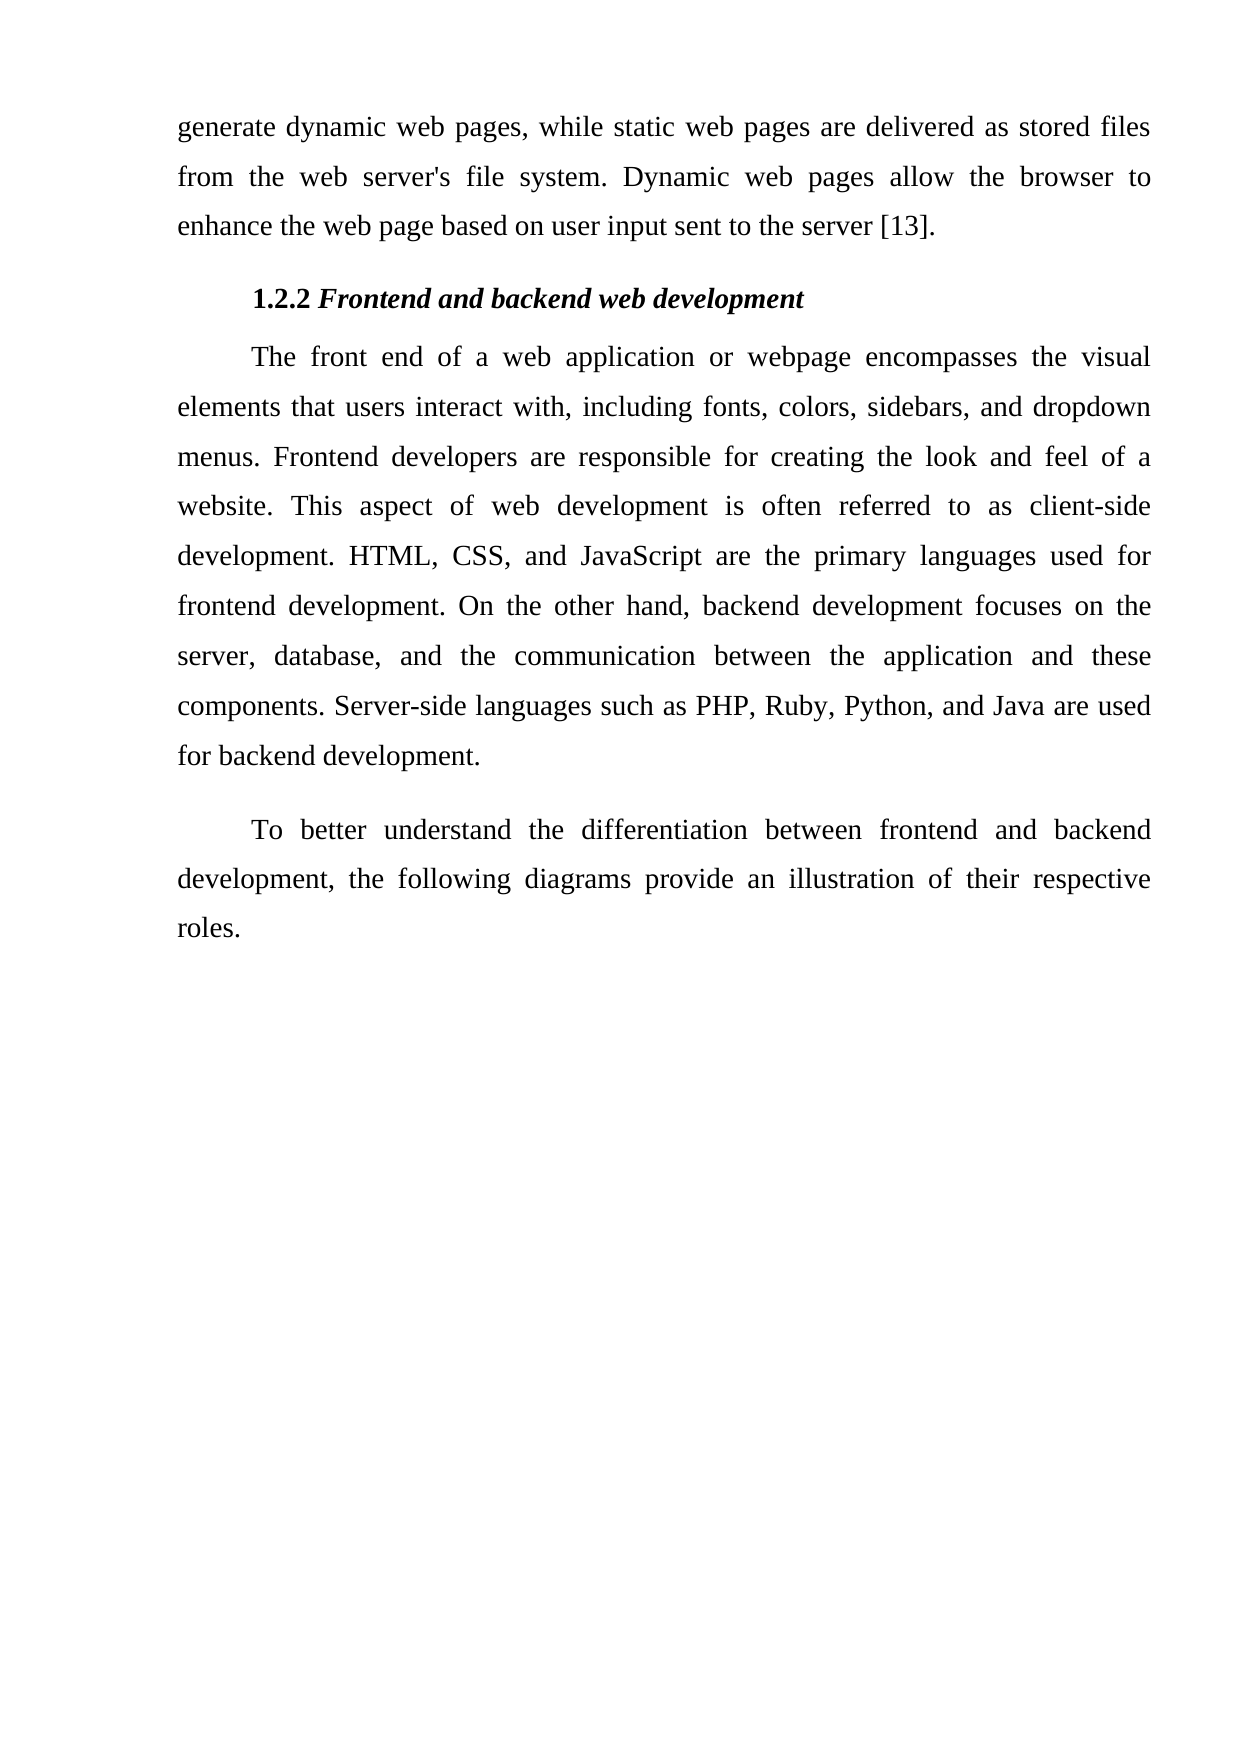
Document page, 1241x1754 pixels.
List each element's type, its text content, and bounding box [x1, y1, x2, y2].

text The front end of a web application or webpage encompasses the visual elements that users interact with, including fonts, colors, sidebars, and dropdown menus. Frontend developers are responsible for creating the look and feel of a website. This aspect of web development is often referred to as client-side development. HTML, CSS, and JavaScript are the primary languages used for frontend development. On the other hand, backend development focuses on the server, database, and the communication between the application and these components. Server-side languages such as PHP, Ruby, Python, and Java are used for backend development. [177, 339, 1152, 772]
text generate dynamic web pages, while static web pages are delivered as stored files from the web server's file system. Dynamic web pages allow the browser to enhance the web page based on user input sent to the server [13]. [177, 109, 1152, 241]
text 1.2.2 Frontend and backend web development [252, 281, 1152, 315]
text To better understand the differentiation between frontend and backend development, the following diagrams provide an illustration of their respective roles. [177, 812, 1152, 944]
